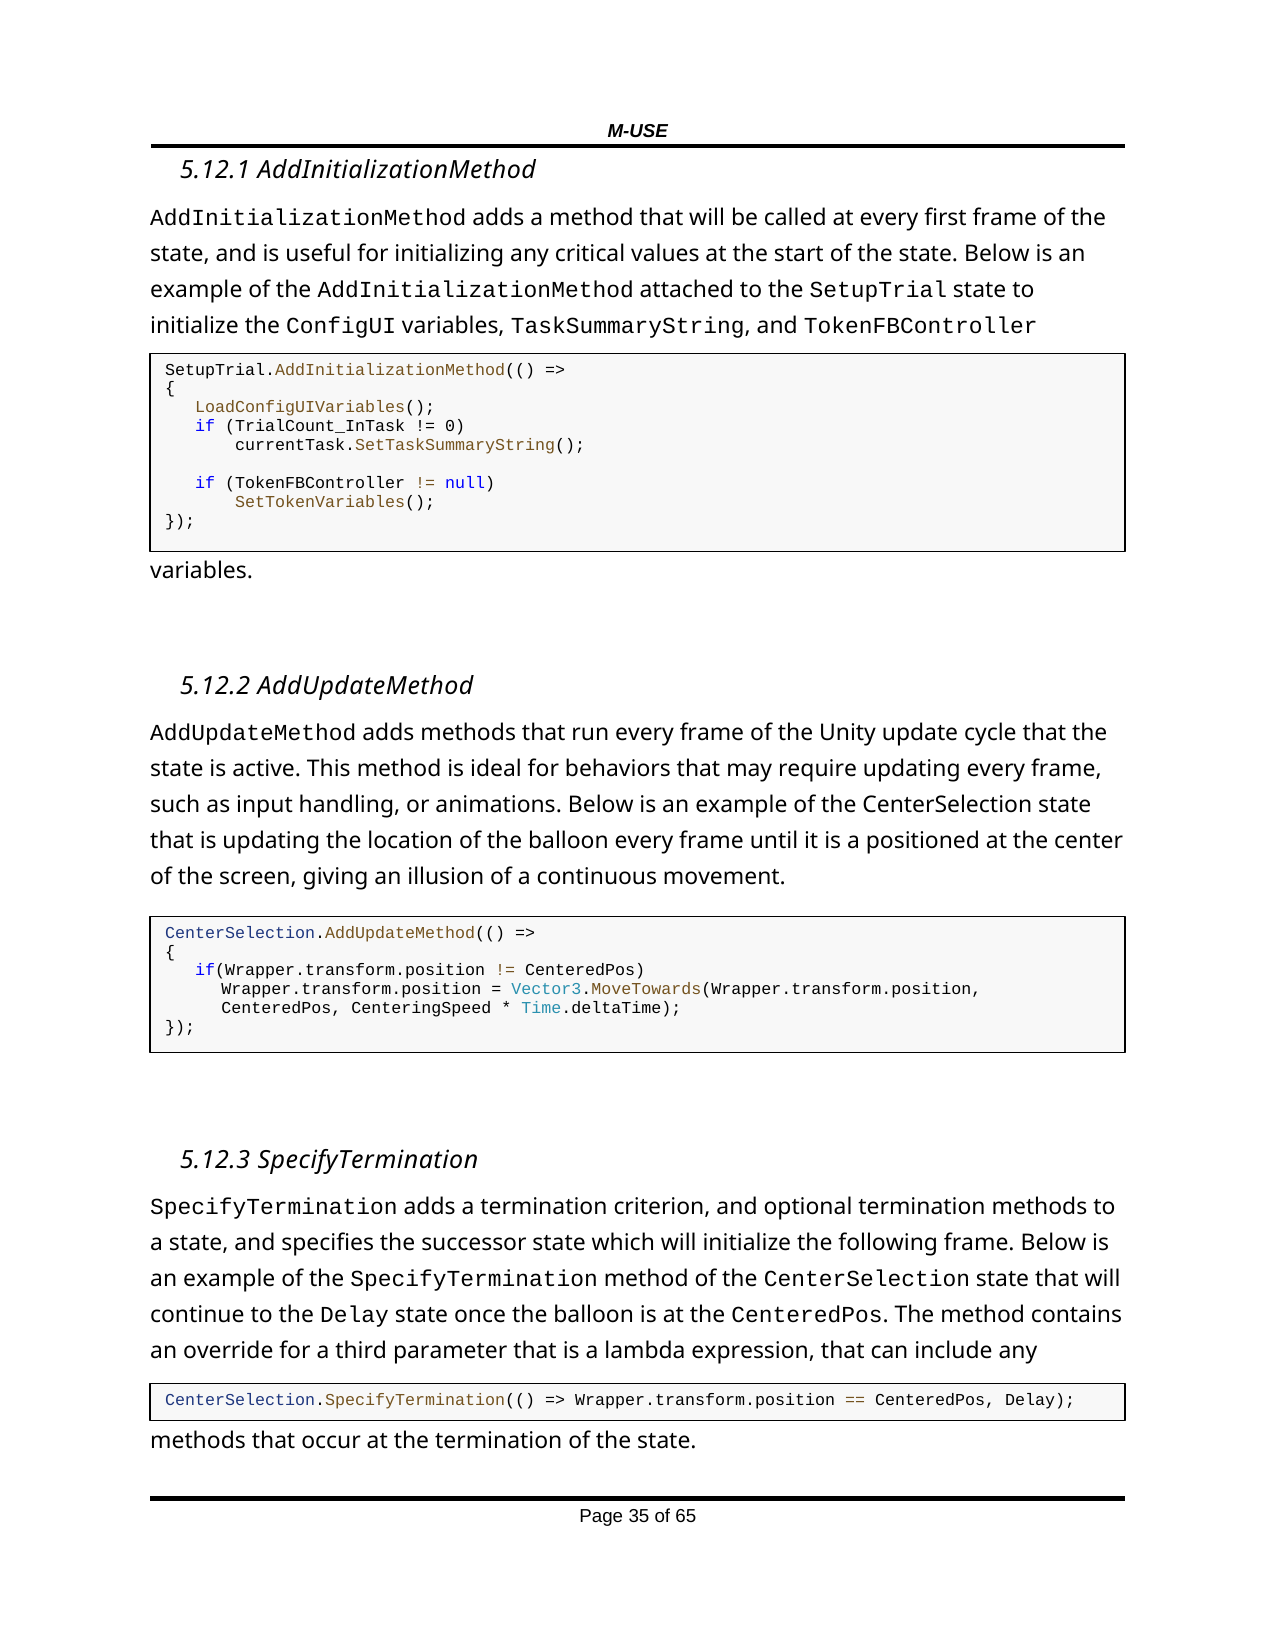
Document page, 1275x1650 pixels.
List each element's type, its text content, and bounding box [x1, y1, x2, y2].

text AddInitializationMethod adds a method that will be called at every first frame of the state, and is useful for initializing any critical values at the start of the state. Below is an example of the AddInitializationMethod attached to the SetupTrial state to initialize the ConfigUI variables, TaskSummaryString, and TokenFBController variables. [150, 201, 1125, 353]
subtitle 5.12.2 AddUpdateMethod [179, 667, 1125, 701]
subtitle 5.12.1 AddInitializationMethod [179, 152, 1125, 186]
text SpecifyTermination adds a termination criterion, and optional termination methods to a state, and specifies the successor state which will initialize the following frame. Below is an example of the SpecifyTermination method of the CenterSelection state that will continue to the Delay state once the balloon is at the CenteredPos. The method contains an override for a third parameter that is a lambda expression, that can include any methods that occur at the termination of the state. [150, 1190, 1125, 1383]
text SpecifyTermination adds a termination criterion, and optional termination methods to a state, and specifies the successor state which will initialize the following frame. Below is an example of the SpecifyTermination method of the CenterSelection state that will continue to the Delay state once the balloon is at the CenteredPos. The method contains an override for a third parameter that is a lambda expression, that can include any methods that occur at the termination of the state. [150, 1421, 1125, 1455]
subtitle 5.12.3 SpecifyTermination [179, 1141, 1125, 1175]
text AddInitializationMethod adds a method that will be called at every first frame of the state, and is useful for initializing any critical values at the start of the state. Below is an example of the AddInitializationMethod attached to the SetupTrial state to initialize the ConfigUI variables, TaskSummaryString, and TokenFBController variables. [150, 552, 1125, 585]
text AddUpdateMethod adds methods that run every frame of the Unity update cycle that the state is active. This method is ideal for behaviors that may require updating every frame, such as input handling, or animations. Below is an example of the CenterSelection state that is updating the location of the balloon every frame until it is a positioned at the center of the screen, giving an illusion of a continuous movement. [150, 716, 1125, 891]
